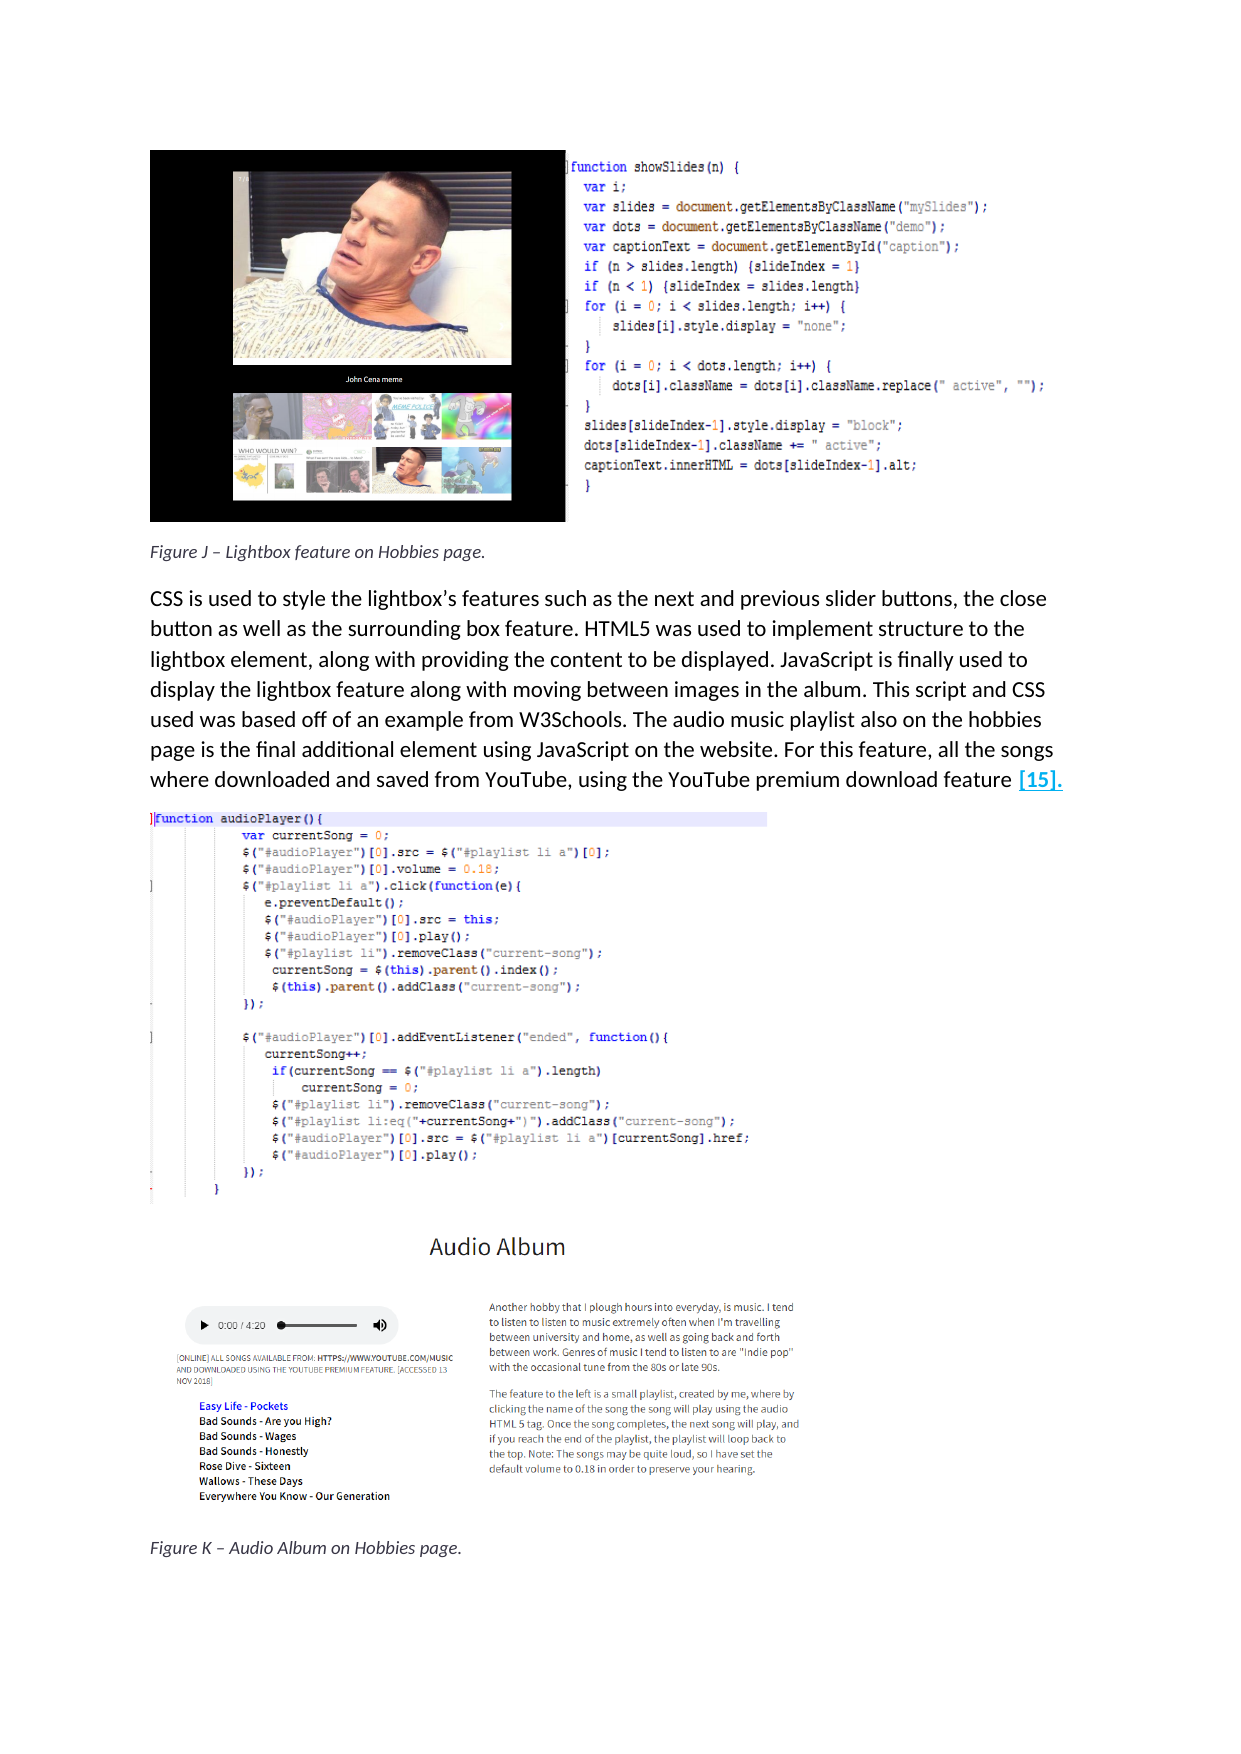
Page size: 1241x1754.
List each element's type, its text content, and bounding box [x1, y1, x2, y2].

text Figure J – Lightbox feature on Hobbies page. [150, 541, 1090, 563]
picture [150, 1222, 844, 1518]
picture [150, 150, 1064, 522]
text CSS is used to style the lightbox’s features such as the next and previous slider buttons, the close button as well as the surrounding box feature. HTML5 was used to implement structure to the lightbox element, along with providing the content to be displayed. JavaScript is finally used to display the lightbox feature along with moving between images in the album. This script and CSS used was based off of an example from W3Schools. The audio music playlist also on the hobbies page is the final additional element using JavaScript on the website. For this feature, all the songs where downloaded and saved from YouTube, using the YouTube premium download feature [15]. [150, 584, 1090, 794]
text Figure K – Audio Album on Hobbies page. [150, 1536, 1090, 1559]
picture [150, 812, 768, 1204]
